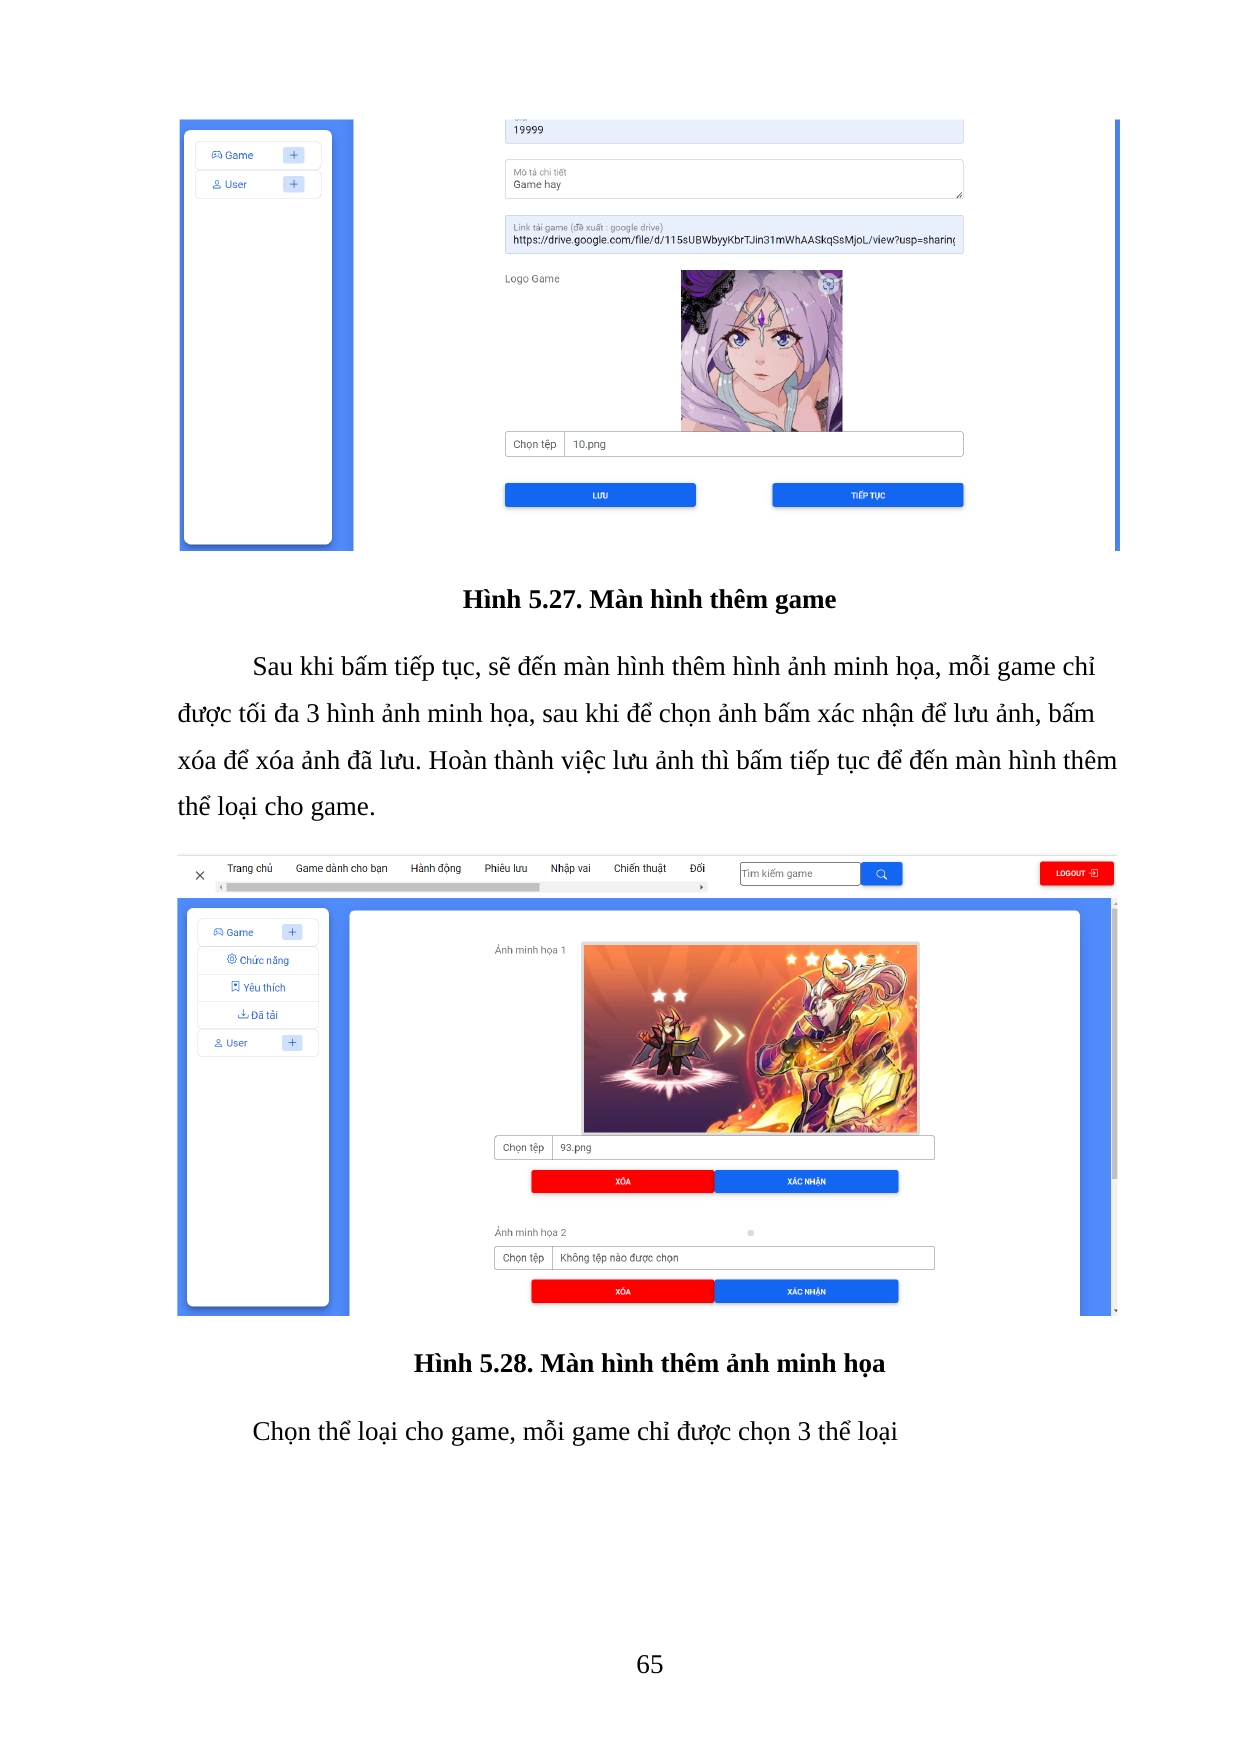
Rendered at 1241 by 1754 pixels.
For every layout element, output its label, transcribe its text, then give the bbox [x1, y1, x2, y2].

picture [177, 853, 1118, 1316]
picture [179, 118, 1120, 551]
text Chọn thể loại cho game, mỗi game chỉ được chọn 3 thể loại [177, 1415, 1122, 1446]
text Sau khi bấm tiếp tục, sẽ đến màn hình thêm hình ảnh minh họa, mỗi game chỉ được tối đa 3 hình ảnh minh họa, sau khi để chọn ảnh bấm xác nhận để lưu ảnh, bấm xóa để xóa ảnh đã lưu. Hoàn thành việc lưu ảnh thì bấm tiếp tục để đến màn hình thêm thể loại cho game. [177, 651, 1122, 822]
